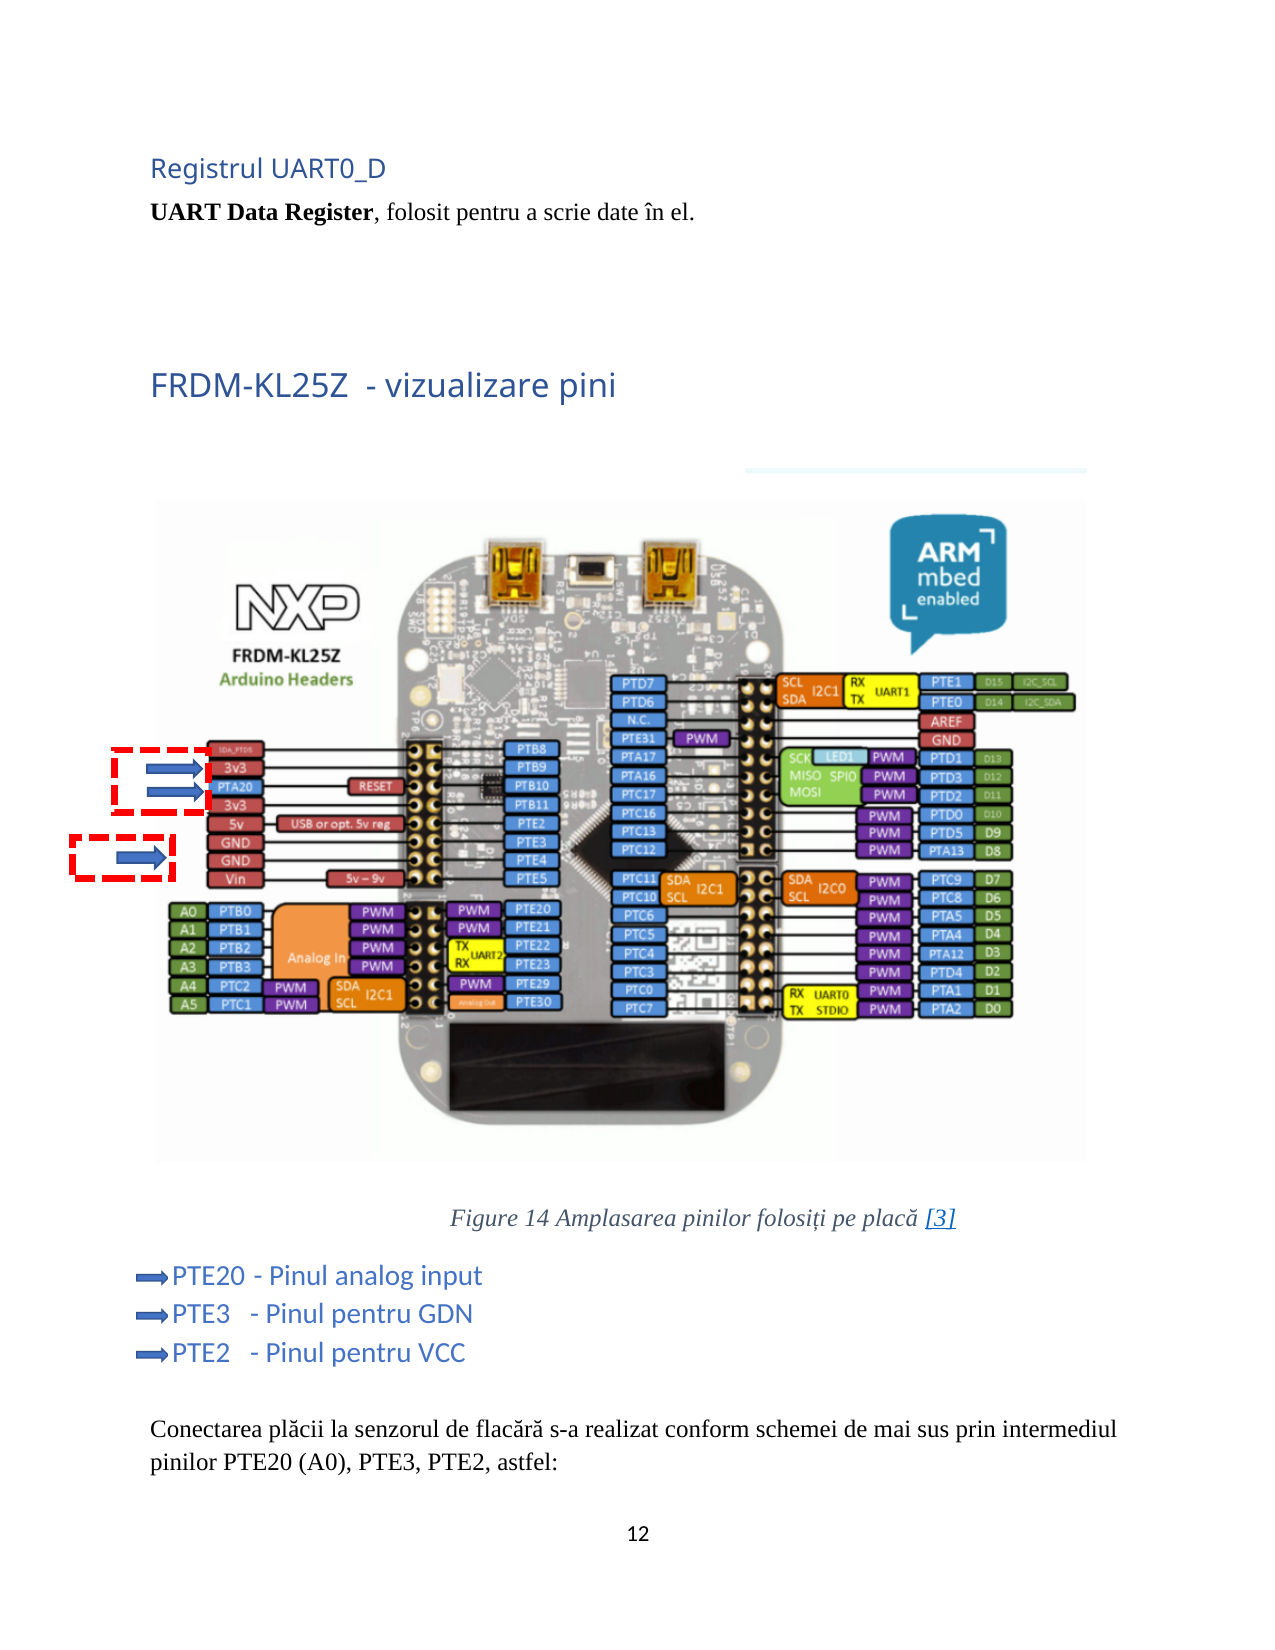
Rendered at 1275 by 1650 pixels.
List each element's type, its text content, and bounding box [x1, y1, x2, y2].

text UART Data Register, folosit pentru a scrie date în el. [150, 197, 1125, 225]
text Conectarea plăcii la senzorul de flacără s-a realizat conform schemei de mai sus prin intermediul pinilor PTE20 (A0), PTE3, PTE2, astfel: [150, 1414, 1125, 1476]
picture [150, 468, 1125, 1179]
subtitle FRDM-KL25Z - vizualizare pini [150, 362, 1125, 408]
list Figure 14 Amplasarea pinilor folosiți pe placă [3] [375, 1203, 1125, 1232]
subtitle Registrul UART0_D [150, 150, 1125, 187]
